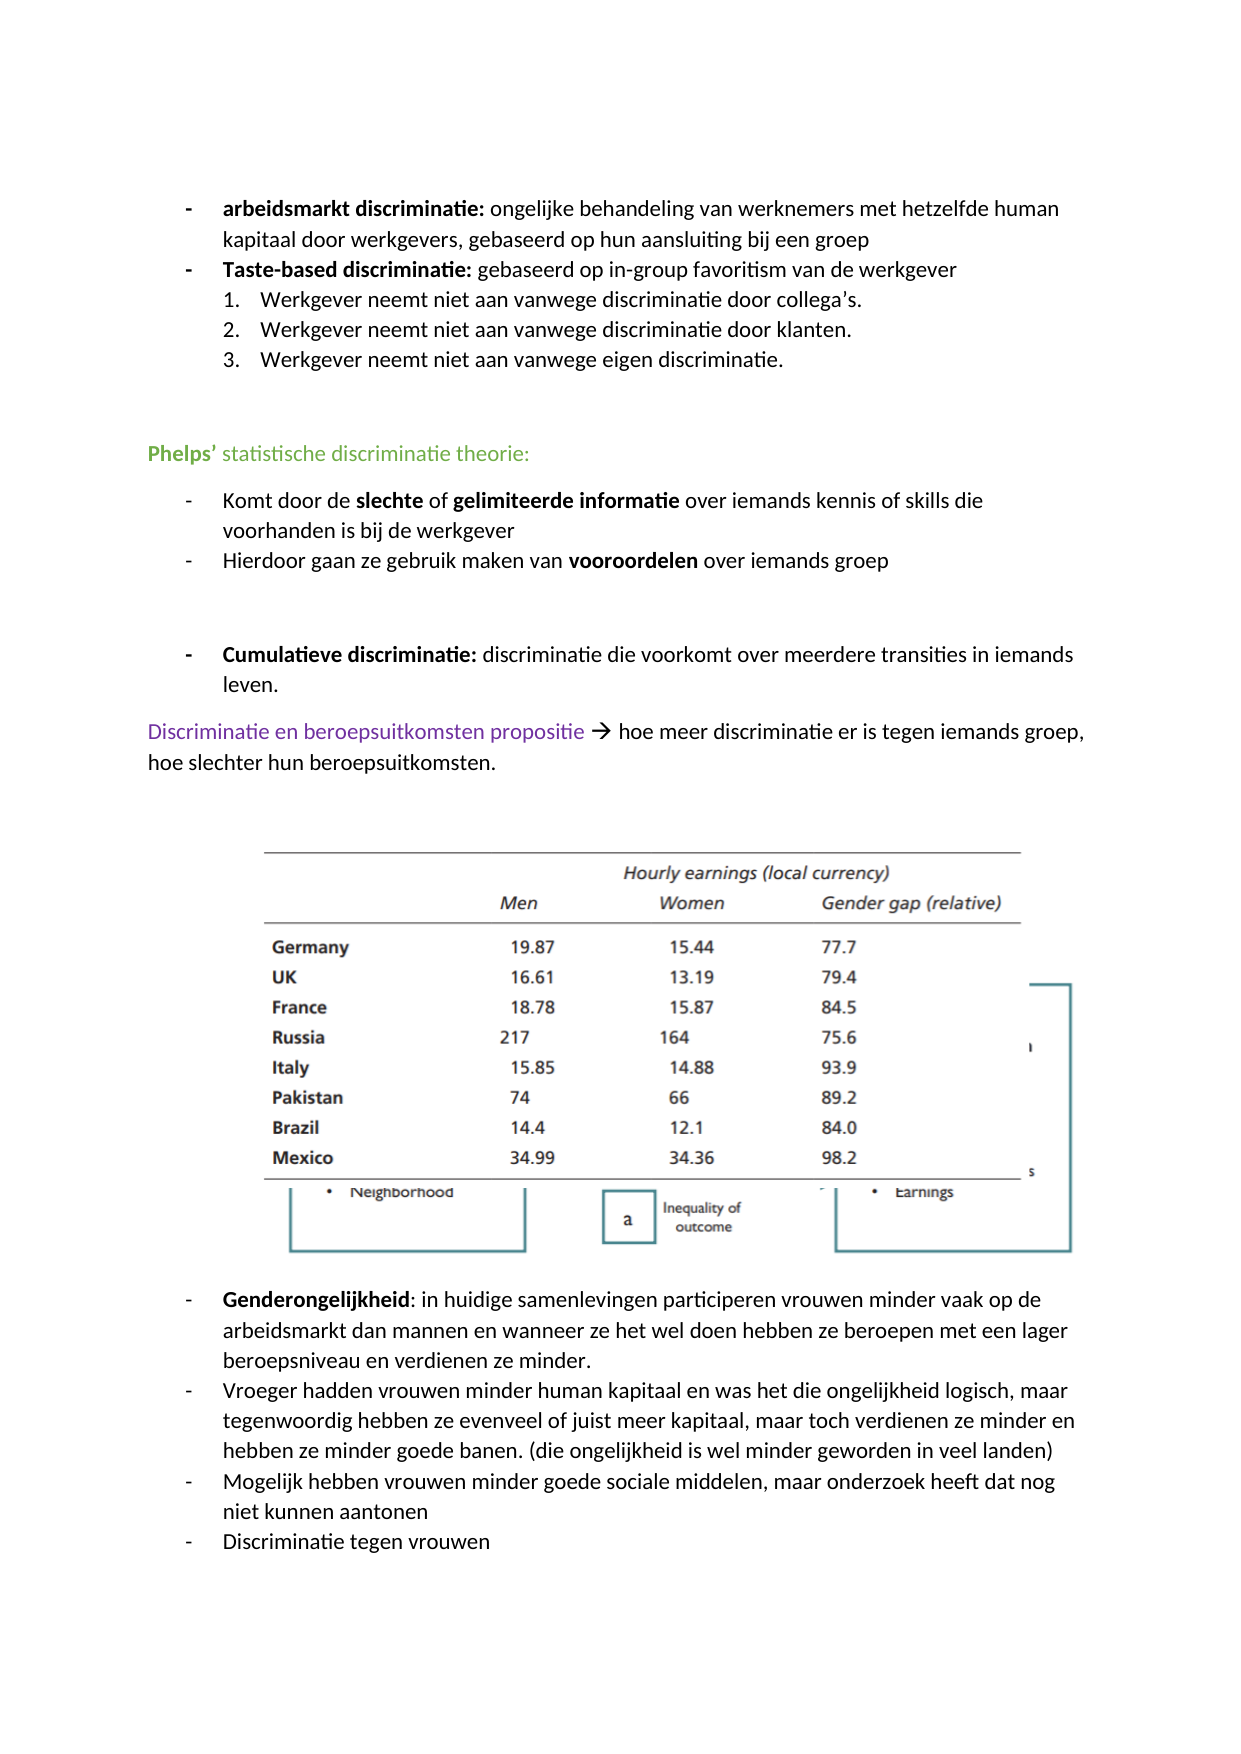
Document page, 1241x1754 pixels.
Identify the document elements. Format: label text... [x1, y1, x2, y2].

list Werkgever neemt niet aan vanwege discriminatie door klanten. [223, 315, 1093, 343]
list Werkgever neemt niet aan vanwege eigen discriminatie. [223, 346, 1093, 373]
list Cumulatieve discriminatie: discriminatie die voorkomt over meerdere transities in iemands leven. [185, 640, 1093, 698]
text Phelps’ statistische discriminatie theorie: [148, 439, 1093, 467]
list Discriminatie tegen vrouwen [185, 1527, 1093, 1555]
list Taste-based discriminatie: gebaseerd op in-group favoritism van de werkgever [185, 255, 1093, 283]
text Discriminatie en beroepsuitkomsten propositie hoe meer discriminatie er is tegen iemands groep, hoe slechter hun beroepsuitkomsten. [148, 717, 1093, 776]
list Hierdoor gaan ze gebruik maken van vooroordelen over iemands groep [185, 547, 1093, 574]
list Werkgever neemt niet aan vanwege discriminatie door collega’s. [223, 285, 1093, 313]
list Vroeger hadden vrouwen minder human kapitaal en was het die ongelijkheid logisch, maar tegenwoordig hebben ze evenveel of juist meer kapitaal, maar toch verdienen ze minder en hebben ze minder goede banen. (die ongelijkheid is wel minder geworden in veel landen) [185, 1376, 1093, 1465]
list arbeidsmarkt discriminatie: ongelijke behandeling van werknemers met hetzelfde human kapitaal door werkgevers, gebaseerd op hun aansluiting bij een groep [185, 194, 1093, 253]
picture [262, 830, 1093, 1267]
list Mogelijk hebben vrouwen minder goede sociale middelen, maar onderzoek heeft dat nog niet kunnen aantonen [185, 1467, 1093, 1525]
list Komt door de slechte of gelimiteerde informatie over iemands kennis of skills die voorhanden is bij de werkgever [185, 486, 1093, 544]
